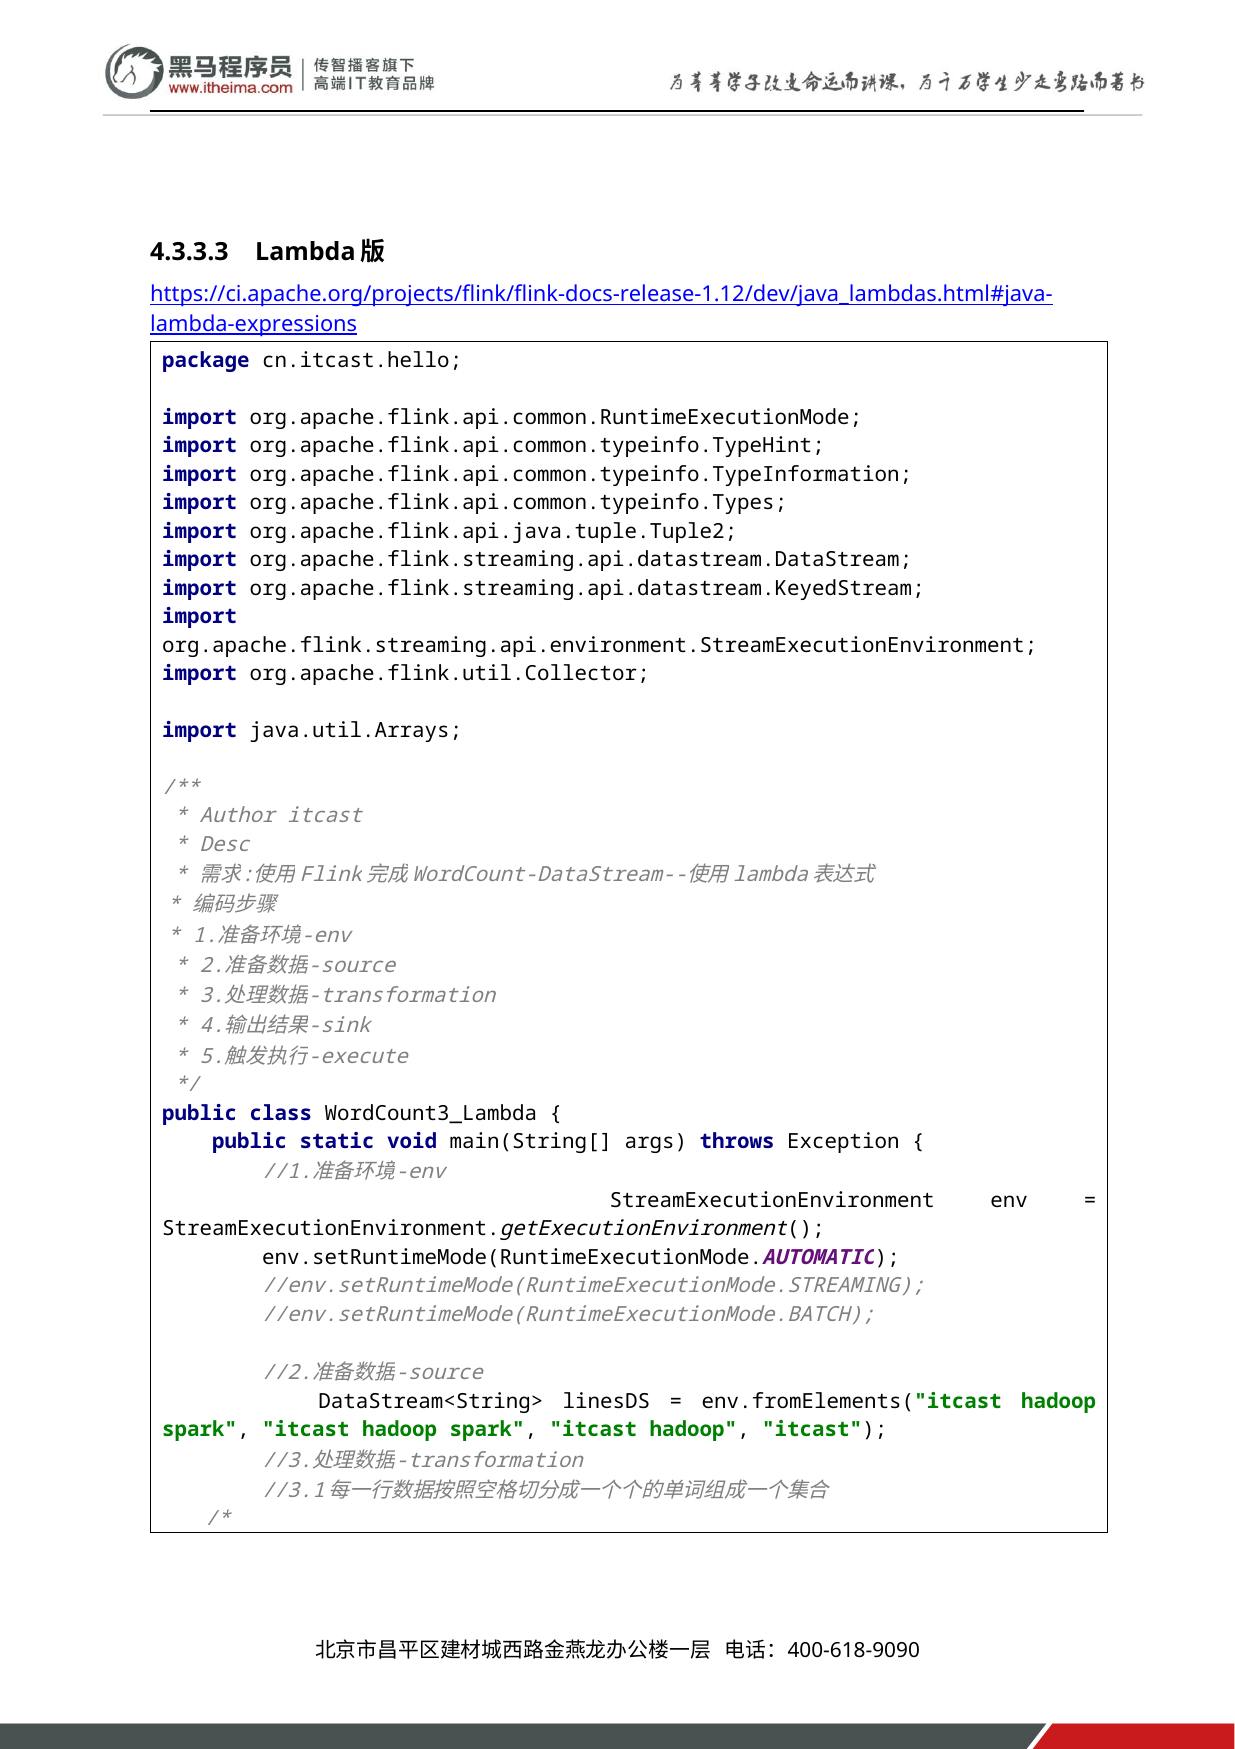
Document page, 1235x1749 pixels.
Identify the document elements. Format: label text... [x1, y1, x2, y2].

picture [0, 1664, 1235, 1749]
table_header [151, 342, 1107, 1532]
subtitle Lambda版 [150, 232, 1084, 268]
text https://ci.apache.org/projects/flink/flink-docs-release-1.12/dev/java_lambdas.html#java-lambda-expressions [150, 278, 1084, 338]
picture [0, 0, 1235, 123]
